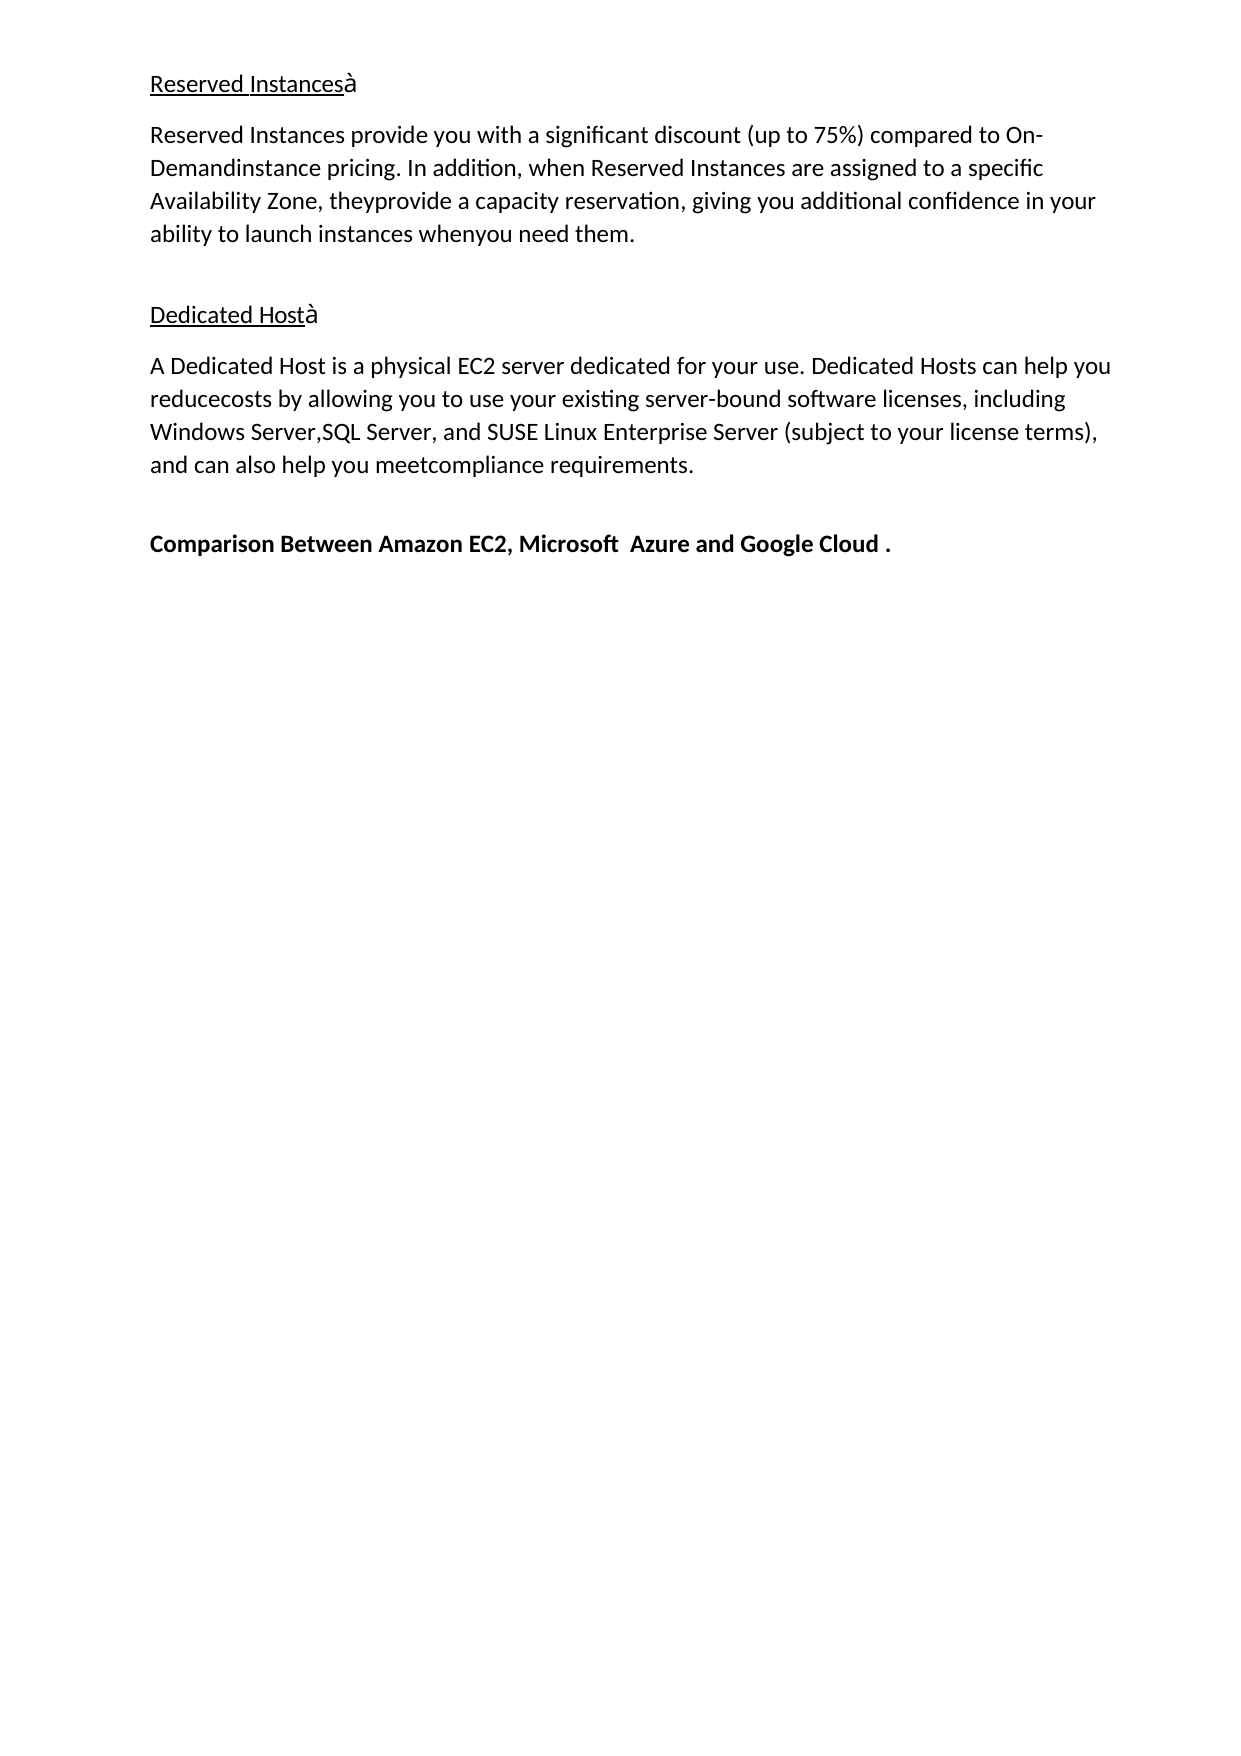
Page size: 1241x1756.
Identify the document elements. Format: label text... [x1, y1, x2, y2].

text Reserved Instances provide you with a significant discount (up to 75%) compared to On- Demandinstance pricing. In addition, when Reserved Instances are assigned to a specific Availability Zone, theyprovide a capacity reservation, giving you additional confidence in your ability to launch instances whenyou need them. [150, 119, 1114, 248]
text Comparison Between Amazon EC2, Microsoft Azure and Google Cloud . [150, 528, 1240, 558]
text Reserved Instancesà [150, 66, 1240, 100]
text A Dedicated Host is a physical EC2 server dedicated for your use. Dedicated Hosts can help you reducecosts by allowing you to use your existing server-bound software licenses, including Windows Server,SQL Server, and SUSE Linux Enterprise Server (subject to your license terms), and can also help you meetcompliance requirements. [150, 350, 1114, 479]
text Dedicated Hostà [150, 297, 1240, 331]
